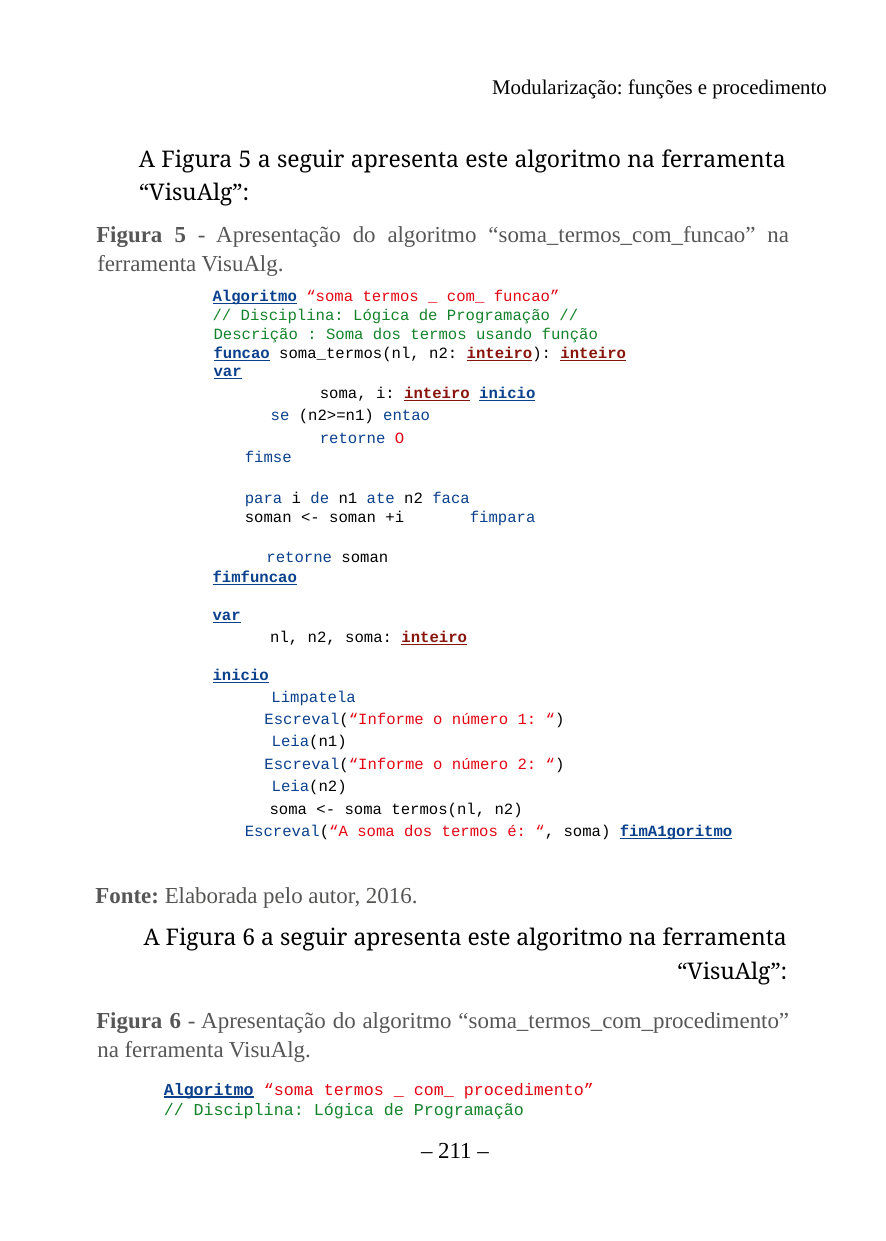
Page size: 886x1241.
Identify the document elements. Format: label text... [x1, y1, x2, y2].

text soma, i: inteiro inicio [211, 386, 576, 403]
text soma <- soma termos(nl, n2) [94, 801, 791, 819]
text para i de n1 ate n2 faca soman <- soman +i fimpara [211, 490, 576, 527]
text Escreval(“Informe o número 1: “) [94, 712, 791, 729]
text retorne soman [94, 549, 791, 567]
text Figura 6 - Apresentação do algoritmo “soma_termos_com_procedimento” na ferramenta VisuAlg. [96, 1007, 790, 1062]
text inicio [212, 667, 791, 685]
text Escreval(“Informe o número 2: “) [94, 756, 791, 774]
text nl, n2, soma: inteiro [94, 629, 791, 647]
text A Figura 5 a seguir apresenta este algoritmo na ferramenta “VisuAlg”: [139, 143, 787, 207]
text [163, 1081, 791, 1100]
text // Disciplina: Lógica de Programação [163, 1101, 791, 1120]
text Fonte: Elaborada pelo autor, 2016. [95, 882, 791, 909]
text // Disciplina: Lógica de Programação // Descrição : Soma dos termos usando função funcao soma_termos(nl, n2: inteiro): inteiro var [212, 307, 657, 382]
text Limpatela [94, 689, 791, 707]
text Figura 5 - Apresentação do algoritmo “soma_termos_com_funcao” na ferramenta VisuAlg. [96, 221, 790, 276]
text Leia(n1) [94, 734, 791, 752]
text Algoritmo “soma termos _ com_ funcao” [212, 289, 791, 306]
text retorne O fimse [212, 430, 491, 467]
text var [212, 607, 791, 625]
text se (n2>=n1) entao [94, 407, 791, 425]
text A Figura 6 a seguir apresenta este algoritmo na ferramenta “VisuAlg”: [94, 921, 787, 986]
text fimfuncao [212, 569, 420, 587]
text Escreval(“A soma dos termos é: “, soma) fimA1goritmo [212, 824, 791, 841]
text Leia(n2) [94, 778, 791, 796]
